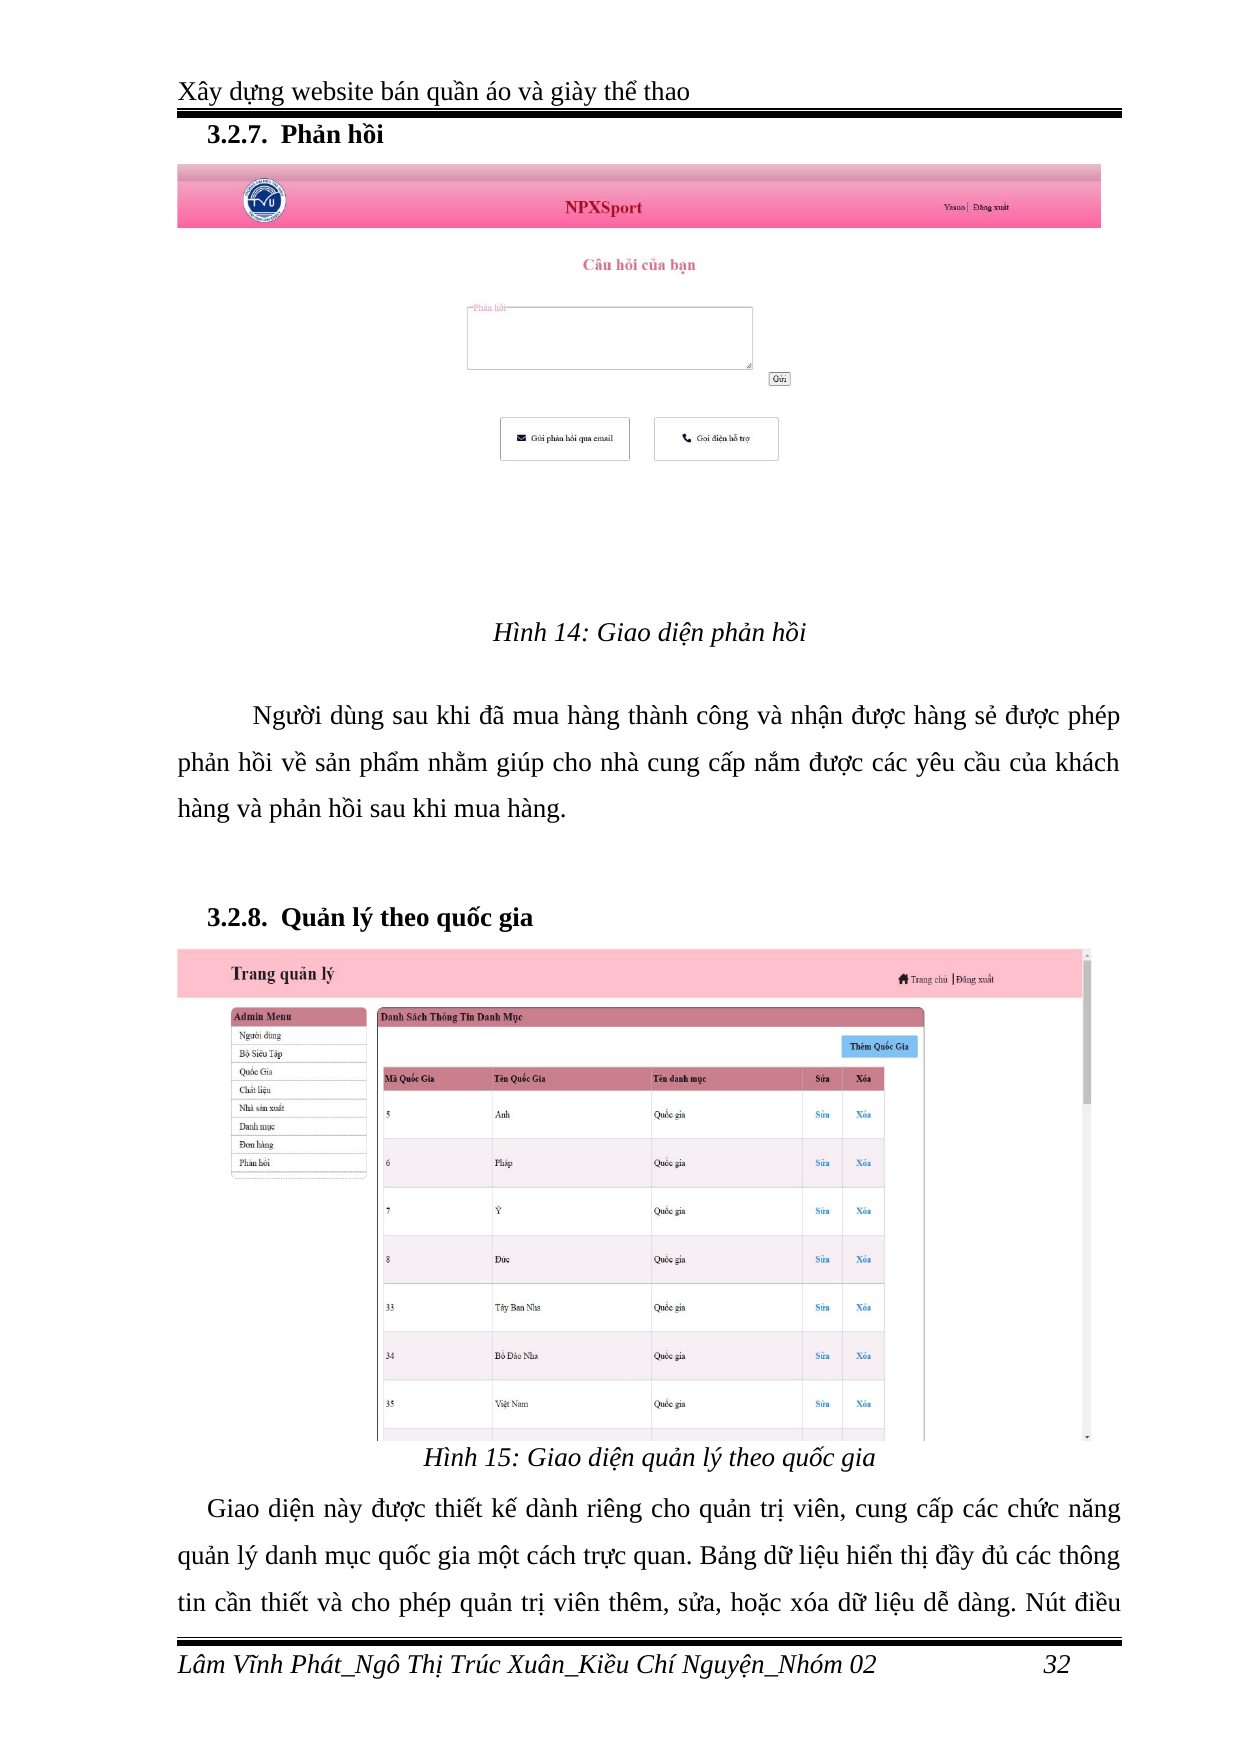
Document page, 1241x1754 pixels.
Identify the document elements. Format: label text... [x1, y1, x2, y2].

picture [177, 164, 1101, 616]
subtitle Quản lý theo quốc gia [207, 901, 1122, 933]
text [177, 1493, 1122, 1617]
text Hình 14: Giao diện phản hồi [177, 616, 1122, 647]
text Người dùng sau khi đã mua hàng thành công và nhận được hàng sẻ được phép phản hồi về sản phẩm nhằm giúp cho nhà cung cấp nắm được các yêu cầu của khách hàng và phản hồi sau khi mua hàng. [177, 699, 1122, 824]
text Hình 15: Giao diện quản lý theo quốc gia [177, 1441, 1122, 1472]
subtitle Phản hồi [207, 118, 1122, 149]
picture [177, 948, 1092, 1441]
